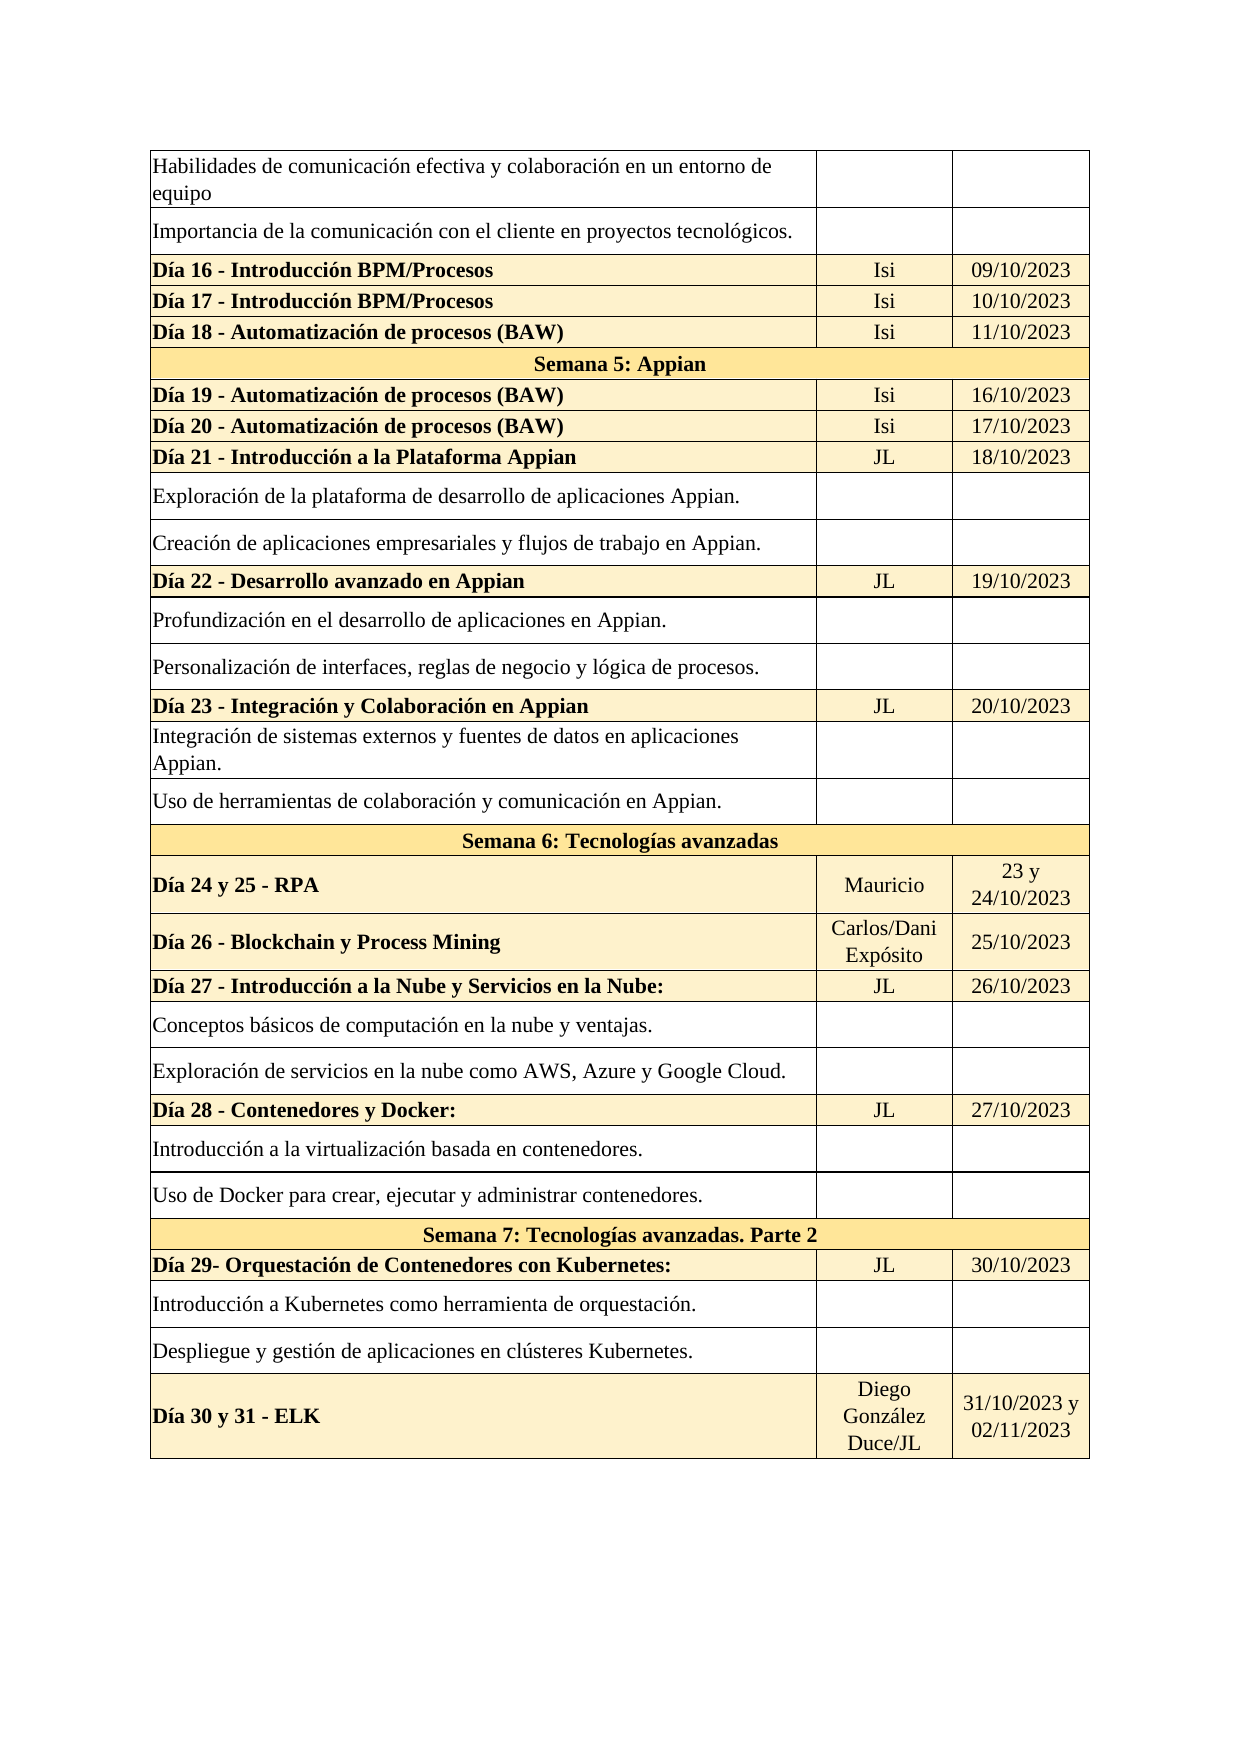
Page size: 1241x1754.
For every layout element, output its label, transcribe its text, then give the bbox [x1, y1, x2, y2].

table_cell Exploración de servicios en la nube como AWS, Azure y Google Cloud. [151, 1048, 816, 1094]
table_cell Día 22 - Desarrollo avanzado en Appian [151, 566, 816, 596]
table_cell Uso de Docker para crear, ejecutar y administrar contenedores. [151, 1173, 816, 1218]
table_cell [953, 1002, 1089, 1047]
table_cell [953, 722, 1089, 778]
table_cell [817, 520, 952, 565]
table_cell JL [817, 442, 952, 472]
table_cell Día 28 - Contenedores y Docker: [151, 1095, 816, 1125]
table_cell 31/10/2023 y 02/11/2023 [953, 1374, 1089, 1458]
table_cell 09/10/2023 [953, 255, 1089, 285]
table_cell Día 23 - Integración y Colaboración en Appian [151, 690, 816, 721]
table_cell [817, 1126, 952, 1171]
table_cell Introducción a Kubernetes como herramienta de orquestación. [151, 1281, 816, 1327]
table_cell Profundización en el desarrollo de aplicaciones en Appian. [151, 598, 816, 643]
table_cell 27/10/2023 [953, 1095, 1089, 1125]
table_cell Día 29- Orquestación de Contenedores con Kubernetes: [151, 1250, 816, 1280]
table_cell Isi [817, 380, 952, 410]
table_cell [953, 208, 1089, 253]
table_cell 18/10/2023 [953, 442, 1089, 472]
table_cell [953, 520, 1089, 565]
table_cell Personalización de interfaces, reglas de negocio y lógica de procesos. [151, 644, 816, 689]
table_cell Habilidades de comunicación efectiva y colaboración en un entorno de equipo [151, 151, 816, 207]
table_cell Exploración de la plataforma de desarrollo de aplicaciones Appian. [151, 473, 816, 519]
table_cell Carlos/Dani Expósito [817, 914, 952, 969]
table_cell [817, 1002, 952, 1047]
table_cell Creación de aplicaciones empresariales y flujos de trabajo en Appian. [151, 520, 816, 565]
table_cell Día 16 - Introducción BPM/Procesos [151, 255, 816, 285]
table_cell Isi [817, 286, 952, 316]
table_cell Conceptos básicos de computación en la nube y ventajas. [151, 1002, 816, 1047]
table_cell [817, 473, 952, 519]
table_cell [953, 598, 1089, 643]
table_cell [953, 1173, 1089, 1218]
table_cell JL [817, 971, 952, 1001]
table_cell [817, 598, 952, 643]
table_cell Uso de herramientas de colaboración y comunicación en Appian. [151, 779, 816, 824]
table_cell Día 20 - Automatización de procesos (BAW) [151, 411, 816, 441]
table_cell Despliegue y gestión de aplicaciones en clústeres Kubernetes. [151, 1328, 816, 1373]
table_cell 17/10/2023 [953, 411, 1089, 441]
table_cell Día 24 y 25 - RPA [151, 856, 816, 912]
table_cell [817, 644, 952, 689]
table_cell JL [817, 566, 952, 596]
table_cell 25/10/2023 [953, 914, 1089, 969]
table_cell [817, 1173, 952, 1218]
table_cell Isi [817, 411, 952, 441]
table_cell [953, 1048, 1089, 1094]
table_cell 19/10/2023 [953, 566, 1089, 596]
table_cell Día 21 - Introducción a la Plataforma Appian [151, 442, 816, 472]
table_cell JL [817, 1095, 952, 1125]
table_cell Día 30 y 31 - ELK [151, 1374, 816, 1458]
table_cell 20/10/2023 [953, 690, 1089, 721]
table_cell Día 26 - Blockchain y Process Mining [151, 914, 816, 969]
table_cell 23 y 24/10/2023 [953, 856, 1089, 912]
table_cell 30/10/2023 [953, 1250, 1089, 1280]
table_cell Semana 7: Tecnologías avanzadas. Parte 2 [151, 1219, 1089, 1249]
table_cell [817, 1048, 952, 1094]
table_cell Importancia de la comunicación con el cliente en proyectos tecnológicos. [151, 208, 816, 253]
table_cell 10/10/2023 [953, 286, 1089, 316]
table_cell Mauricio [817, 856, 952, 912]
table_cell Integración de sistemas externos y fuentes de datos en aplicaciones Appian. [151, 722, 816, 778]
table_cell 26/10/2023 [953, 971, 1089, 1001]
table_cell [953, 473, 1089, 519]
table_cell Isi [817, 255, 952, 285]
table_cell [953, 1328, 1089, 1373]
table_cell Día 18 - Automatización de procesos (BAW) [151, 317, 816, 347]
table_cell [953, 1281, 1089, 1327]
table_cell [953, 779, 1089, 824]
table_cell Día 27 - Introducción a la Nube y Servicios en la Nube: [151, 971, 816, 1001]
table_cell [817, 779, 952, 824]
table_cell 16/10/2023 [953, 380, 1089, 410]
table_cell Día 19 - Automatización de procesos (BAW) [151, 380, 816, 410]
table_cell Semana 6: Tecnologías avanzadas [151, 825, 1089, 855]
table_cell Día 17 - Introducción BPM/Procesos [151, 286, 816, 316]
table_cell JL [817, 1250, 952, 1280]
table_cell Isi [817, 317, 952, 347]
table_cell [817, 1281, 952, 1327]
table_cell [817, 208, 952, 253]
table_cell JL [817, 690, 952, 721]
table_cell 11/10/2023 [953, 317, 1089, 347]
table_cell [817, 722, 952, 778]
table_cell [953, 1126, 1089, 1171]
table_cell [953, 644, 1089, 689]
table_cell Diego González Duce/JL [817, 1374, 952, 1458]
table_cell [817, 151, 952, 207]
table_cell [817, 1328, 952, 1373]
table_cell [953, 151, 1089, 207]
table_cell Introducción a la virtualización basada en contenedores. [151, 1126, 816, 1171]
table_cell Semana 5: Appian [151, 348, 1089, 378]
